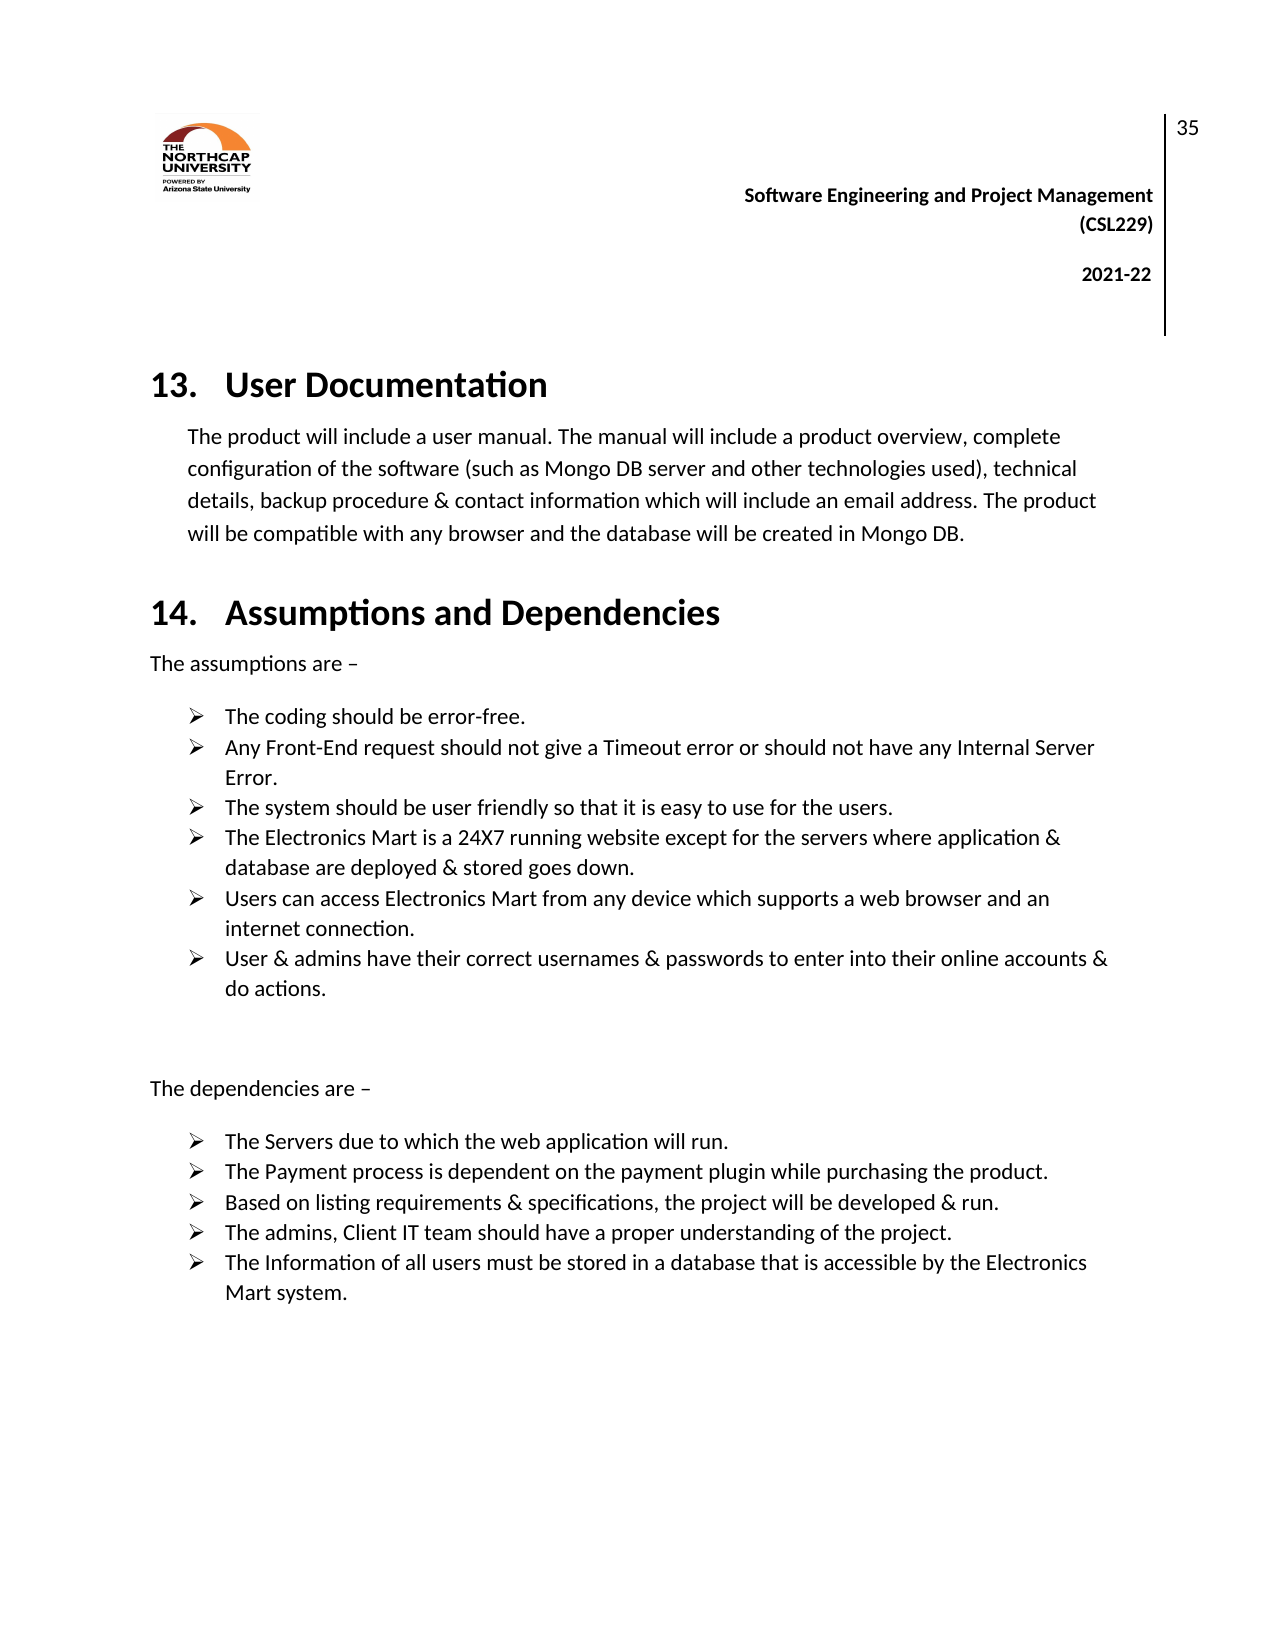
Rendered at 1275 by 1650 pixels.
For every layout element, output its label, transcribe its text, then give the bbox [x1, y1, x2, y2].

list The coding should be error-free. [187, 702, 1125, 731]
list User & admins have their correct usernames & passwords to enter into their online accounts & do actions. [187, 944, 1125, 1002]
text The dependencies are – [150, 1074, 1125, 1102]
text The product will include a user manual. The manual will include a product overview, complete configuration of the software (such as Mongo DB server and other technologies used), technical details, backup procedure & contact information which will include an email address. The product will be compatible with any browser and the database will be created in Mongo DB. [187, 422, 1125, 547]
subtitle User Documentation [150, 361, 1125, 407]
text The assumptions are – [150, 649, 1125, 677]
list The Electronics Mart is a 24X7 running website except for the servers where application & database are deployed & stored goes down. [187, 823, 1125, 882]
list Any Front-End request should not give a Timeout error or should not have any Internal Server Error. [187, 733, 1125, 791]
list The Payment process is dependent on the payment plugin while purchasing the product. [187, 1157, 1125, 1186]
picture [155, 113, 260, 202]
list The system should be user friendly so that it is easy to use for the users. [187, 793, 1125, 821]
list Based on listing requirements & specifications, the project will be developed & run. [187, 1188, 1125, 1216]
list The Information of all users must be stored in a database that is accessible by the Electronics Mart system. [187, 1248, 1125, 1306]
list The admins, Client IT team should have a proper understanding of the project. [187, 1218, 1125, 1246]
list The Servers due to which the web application will run. [187, 1127, 1125, 1155]
subtitle Assumptions and Dependencies [150, 588, 1125, 634]
list Users can access Electronics Mart from any device which supports a web browser and an internet connection. [187, 884, 1125, 942]
